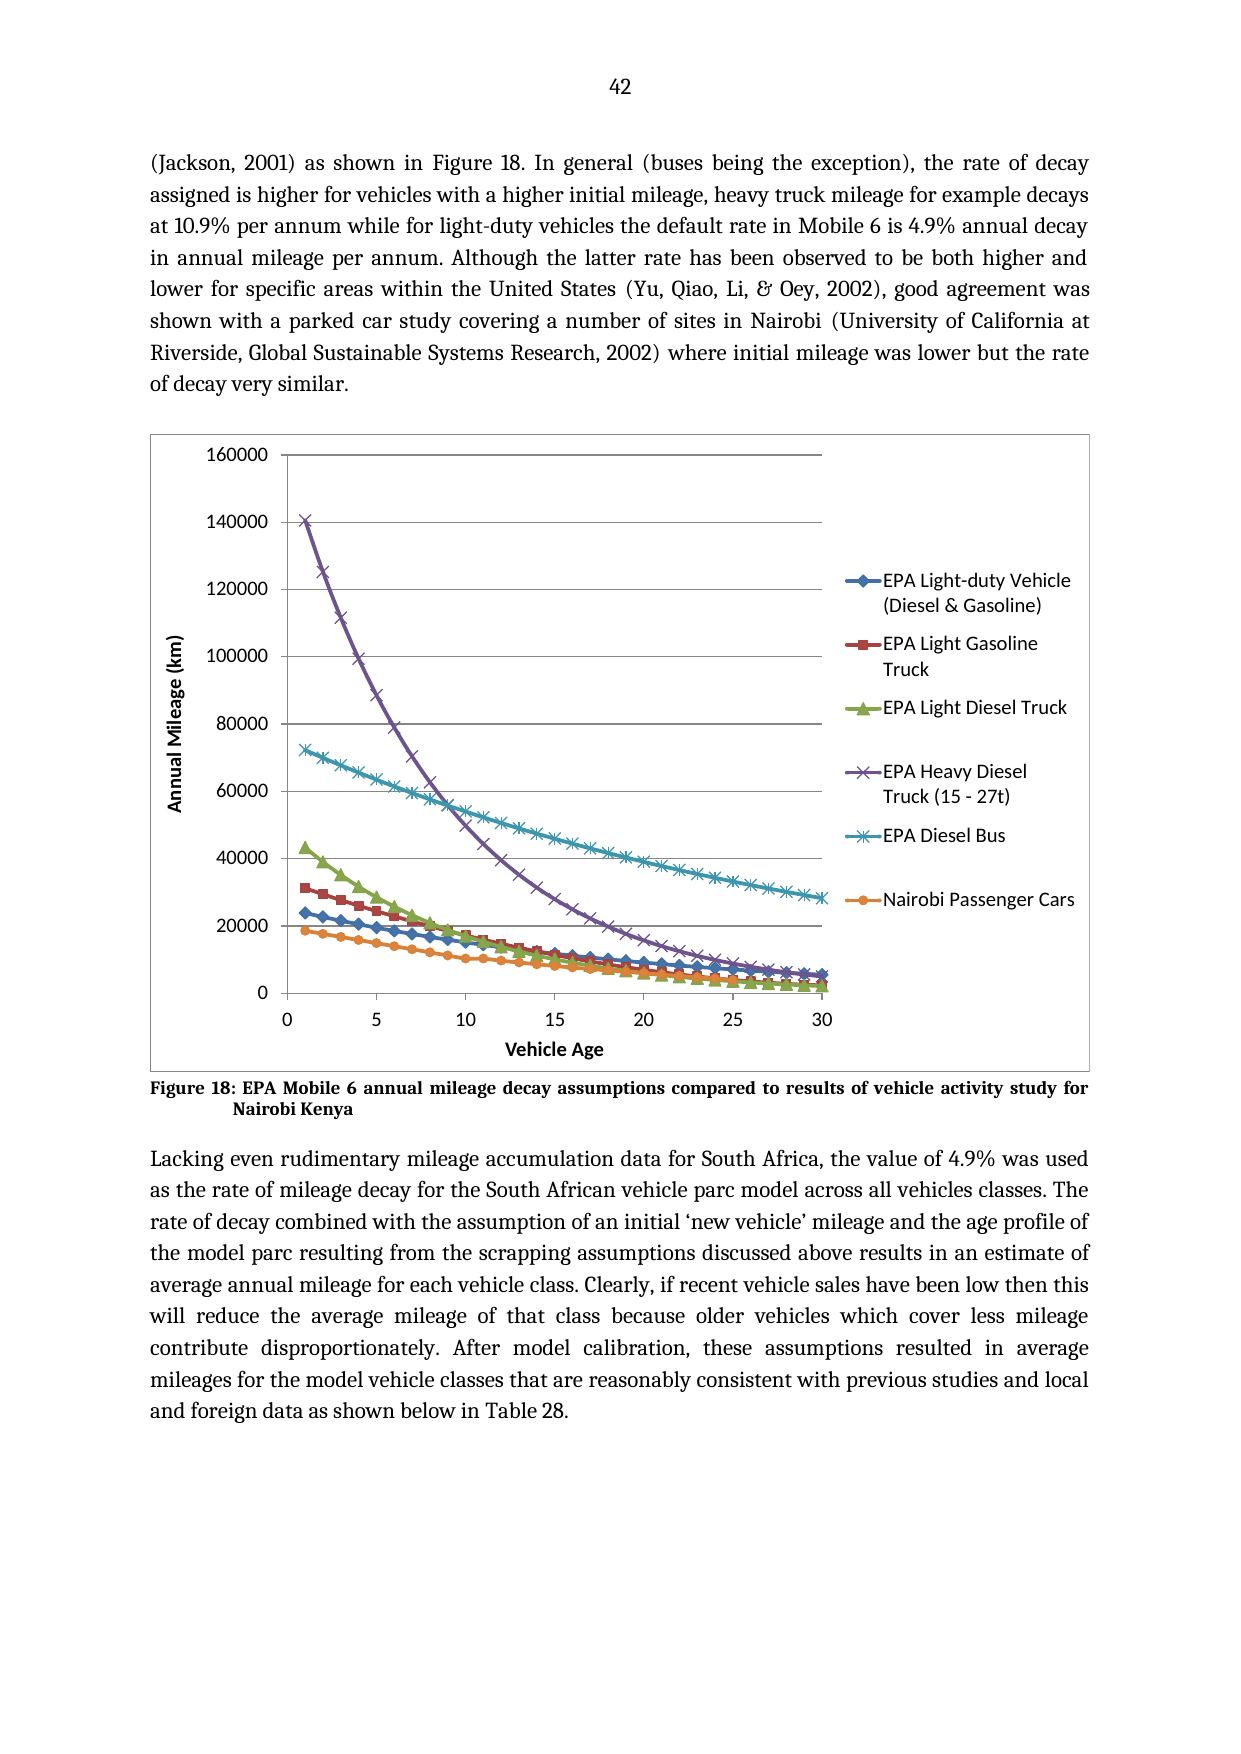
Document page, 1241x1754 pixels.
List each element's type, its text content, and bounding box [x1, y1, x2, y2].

text Lacking even rudimentary mileage accumulation data for South Africa, the value of 4.9% was used as the rate of mileage decay for the South African vehicle parc model across all vehicles classes. The rate of decay combined with the assumption of an initial ‘new vehicle’ mileage and the age profile of the model parc resulting from the scrapping assumptions discussed above results in an estimate of average annual mileage for each vehicle class. Clearly, if recent vehicle sales have been low then this will reduce the average mileage of that class because older vehicles which cover less mileage contribute disproportionately. After model calibration, these assumptions resulted in average mileages for the model vehicle classes that are reasonably consistent with previous studies and local and foreign data as shown below in Table 28. [150, 1145, 1090, 1424]
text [150, 150, 1090, 397]
text Figure 18: EPA Mobile 6 annual mileage decay assumptions compared to results of vehicle activity study for Nairobi Kenya [150, 1077, 1090, 1120]
